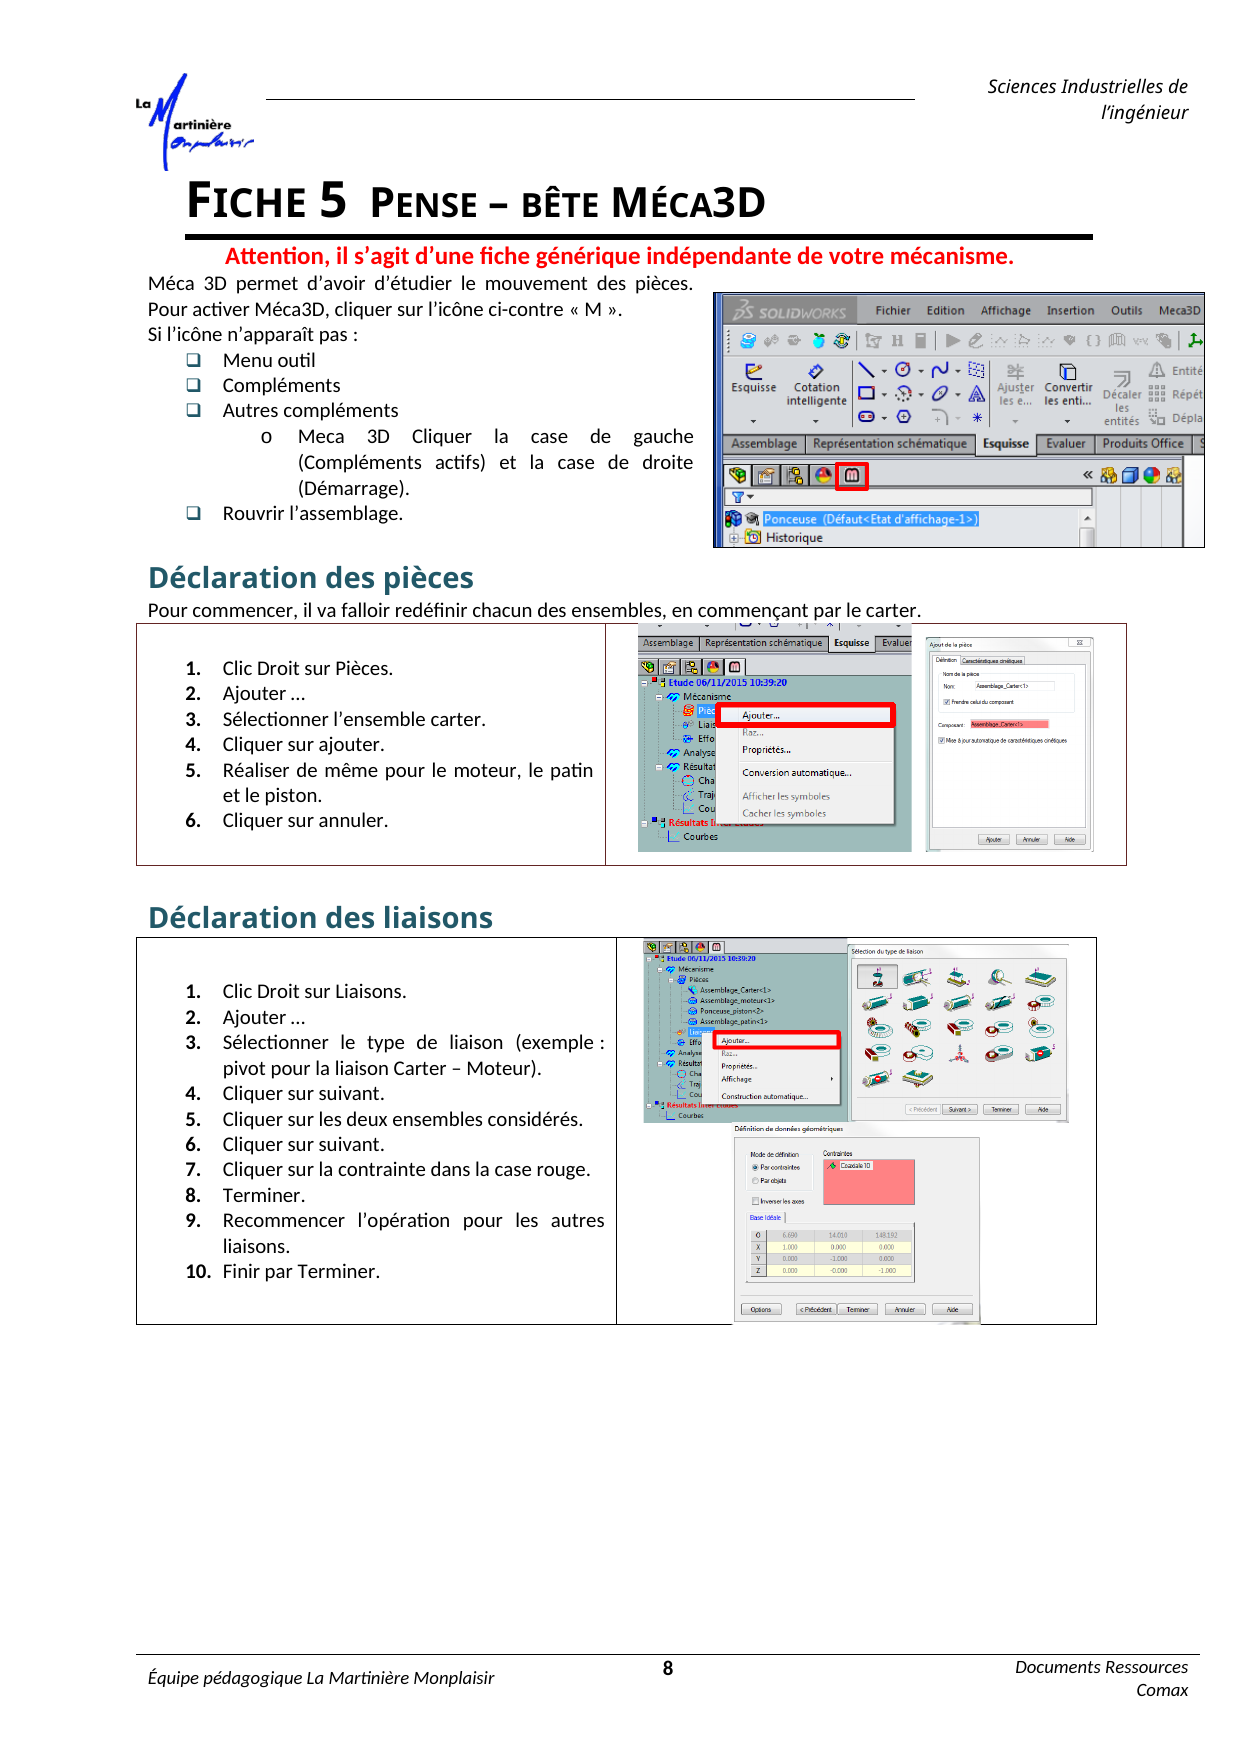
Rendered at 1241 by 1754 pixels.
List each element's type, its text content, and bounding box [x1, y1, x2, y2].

list Compléments [185, 372, 1093, 398]
text Méca 3D permet d’avoir d’étudier le mouvement des pièces. Pour activer Méca3D, cliquer sur l’icône ci-contre « M ». [148, 271, 1093, 321]
table_header [617, 938, 731, 1324]
table_header [606, 624, 1126, 864]
table_header Clic Droit sur Liaisons. Ajouter … Sélectionner le type de liaison (exemple : pivot pour la liaison Carter – Moteur). Cliquer sur suivant. Cliquer sur les deux ensembles considérés. Cliquer sur suivant. Cliquer sur la contrainte dans la case rouge. Terminer. Recommencer l’opération pour les autres liaisons. Finir par Terminer. [137, 938, 616, 1324]
list Autres compléments [185, 398, 1093, 423]
picture [638, 623, 912, 852]
table_header Clic Droit sur Pièces. Ajouter … Sélectionner l’ensemble carter. Cliquer sur ajouter. Réaliser de même pour le moteur, le patin et le piston. Cliquer sur annuler. [137, 624, 605, 864]
subtitle Déclaration des pièces [148, 557, 1093, 597]
text Si l’icône n’apparaît pas : [148, 321, 1093, 347]
picture [714, 293, 1204, 547]
list Meca 3D Cliquer la case de gauche (Compléments actifs) et la case de droite (Démarrage). [260, 423, 1093, 500]
list Rouvrir l’assemblage. [185, 500, 1093, 526]
subtitle Déclaration des liaisons [148, 897, 1093, 937]
text Attention, il s’agit d’une fiche générique indépendante de votre mécanisme. [148, 240, 1093, 271]
picture [136, 73, 254, 171]
text Pour commencer, il va falloir redéfinir chacun des ensembles, en commençant par le carter. [148, 597, 1093, 622]
table_header [848, 938, 1096, 1324]
picture [925, 637, 1094, 852]
list Menu outil [185, 347, 1093, 372]
subtitle Pense – bête Méca3D [185, 163, 1093, 234]
picture [643, 938, 1069, 1325]
